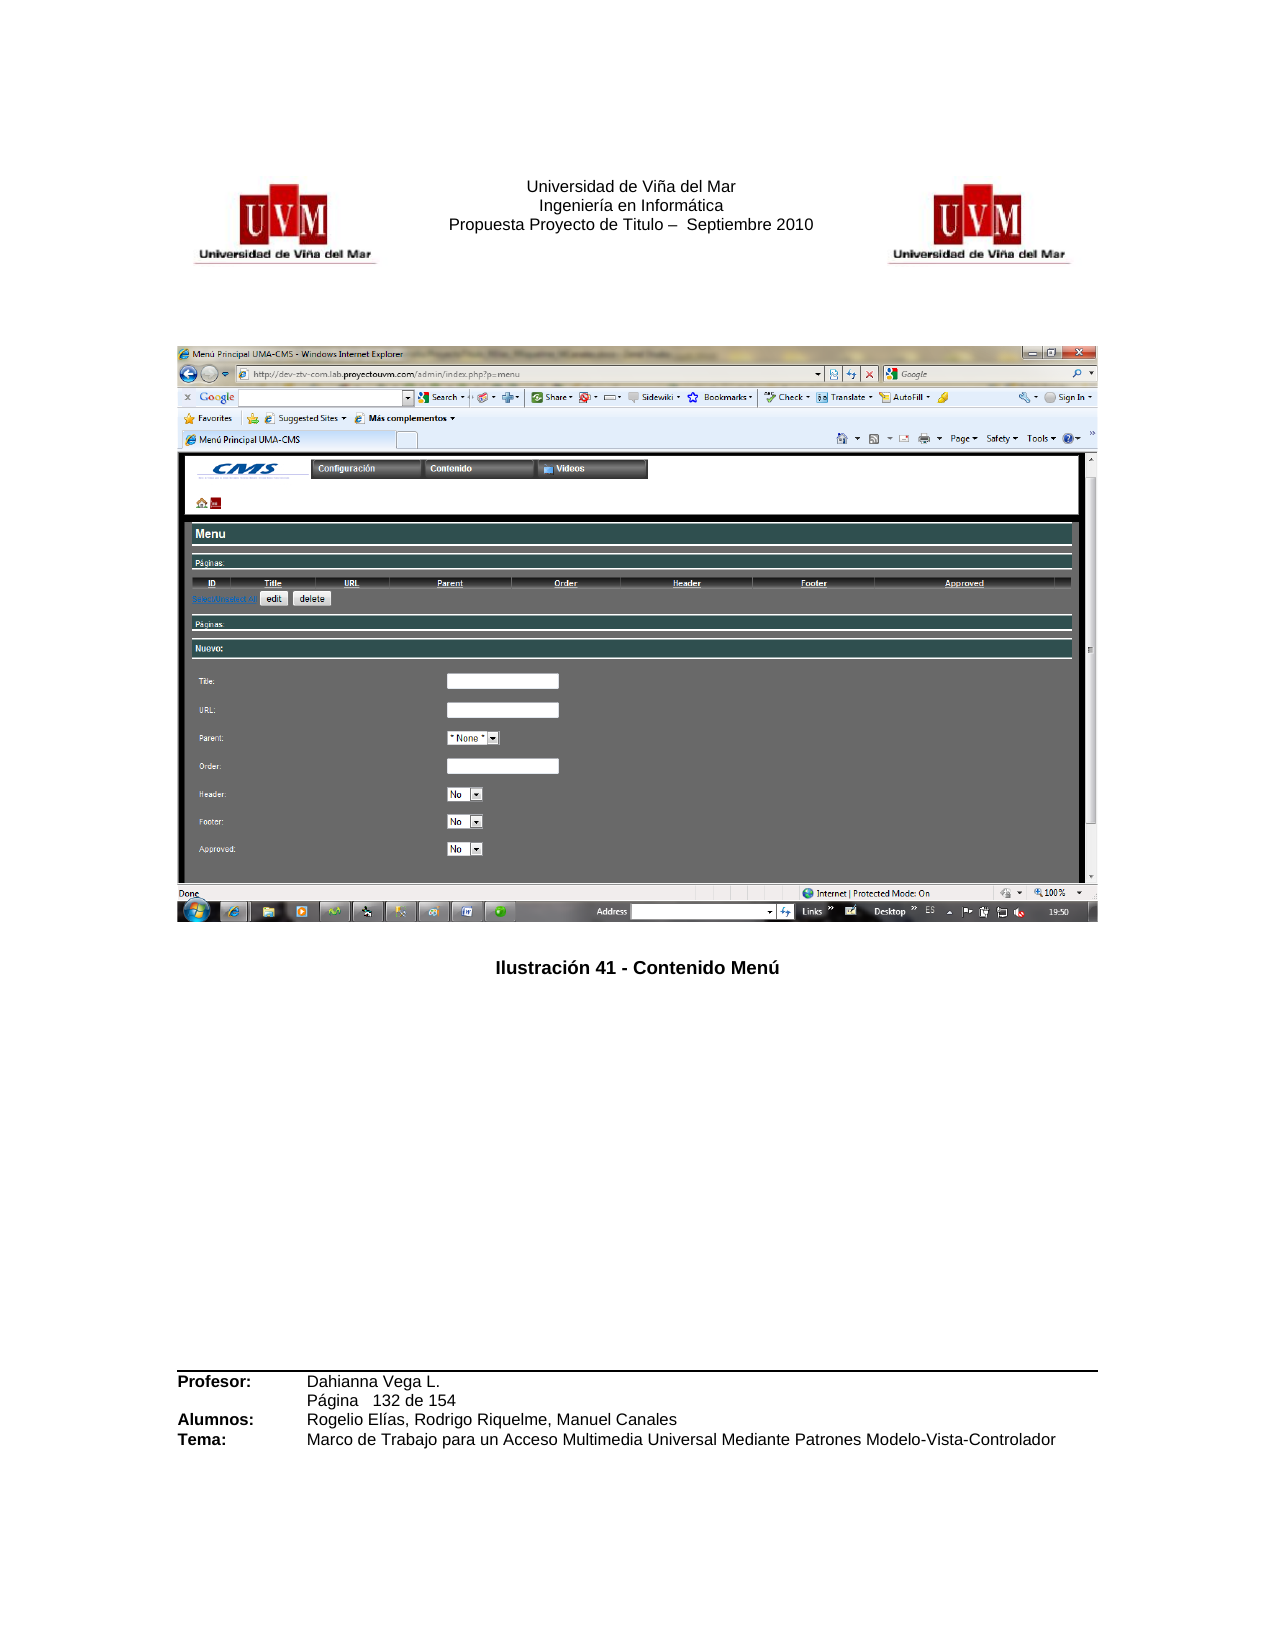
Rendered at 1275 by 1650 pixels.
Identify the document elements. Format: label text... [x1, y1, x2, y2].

picture [177, 176, 390, 267]
text Ilustración 41 - Contenido Menú [177, 957, 1098, 978]
picture [871, 176, 1084, 267]
picture [177, 346, 1098, 922]
